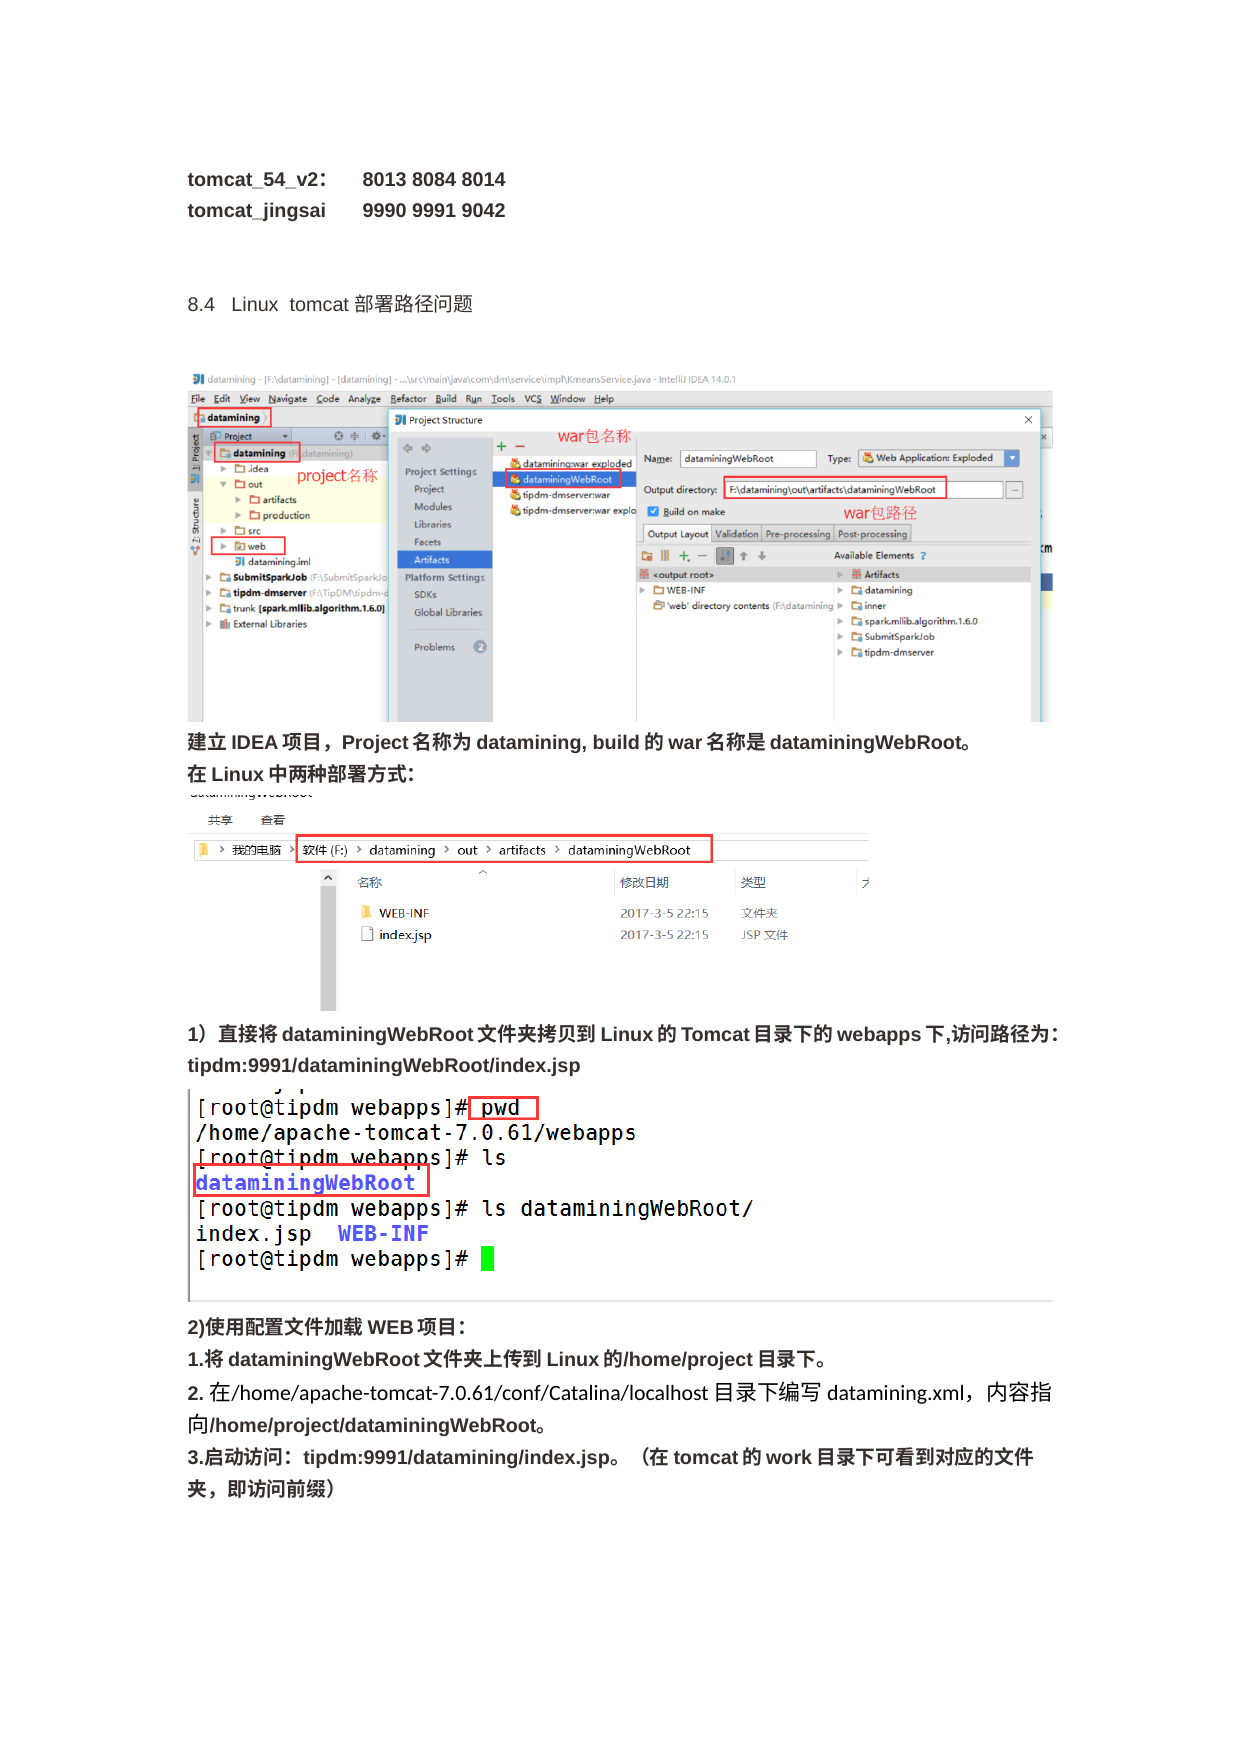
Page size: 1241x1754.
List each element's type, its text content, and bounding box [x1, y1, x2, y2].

picture [187, 368, 1053, 722]
picture [187, 1089, 1053, 1302]
picture [187, 795, 869, 1011]
text 1.将dataminingWebRoot文件夹上传到Linux的/home/project目录下。 [187, 1342, 1053, 1374]
text tomcat_54_v2： 8013 8084 8014 [187, 162, 1053, 194]
text 3.启动访问：tipdm:9991/datamining/index.jsp。（在tomcat的work目录下可看到对应的文件夹，即访问前缀） [187, 1439, 1053, 1504]
text tomcat_jingsai 9990 9991 9042 [187, 194, 1053, 227]
text 2)使用配置文件加载WEB项目： [187, 1309, 1053, 1342]
text 2. 在/home/apache-tomcat-7.0.61/conf/Catalina/localhost目录下编写datamining.xml，内容指向/home/project/dataminingWebRoot。 [187, 1374, 1053, 1439]
subtitle 8.4 Linux tomcat 部署路径问题 [187, 287, 1053, 319]
text 建立IDEA项目，Project名称为datamining, build的 war名称是dataminingWebRoot。 [187, 724, 1053, 757]
text 1）直接将dataminingWebRoot文件夹拷贝到Linux的Tomcat目录下的webapps下,访问路径为： tipdm:9991/dataminingWebRoot/index.jsp [187, 1017, 1053, 1082]
